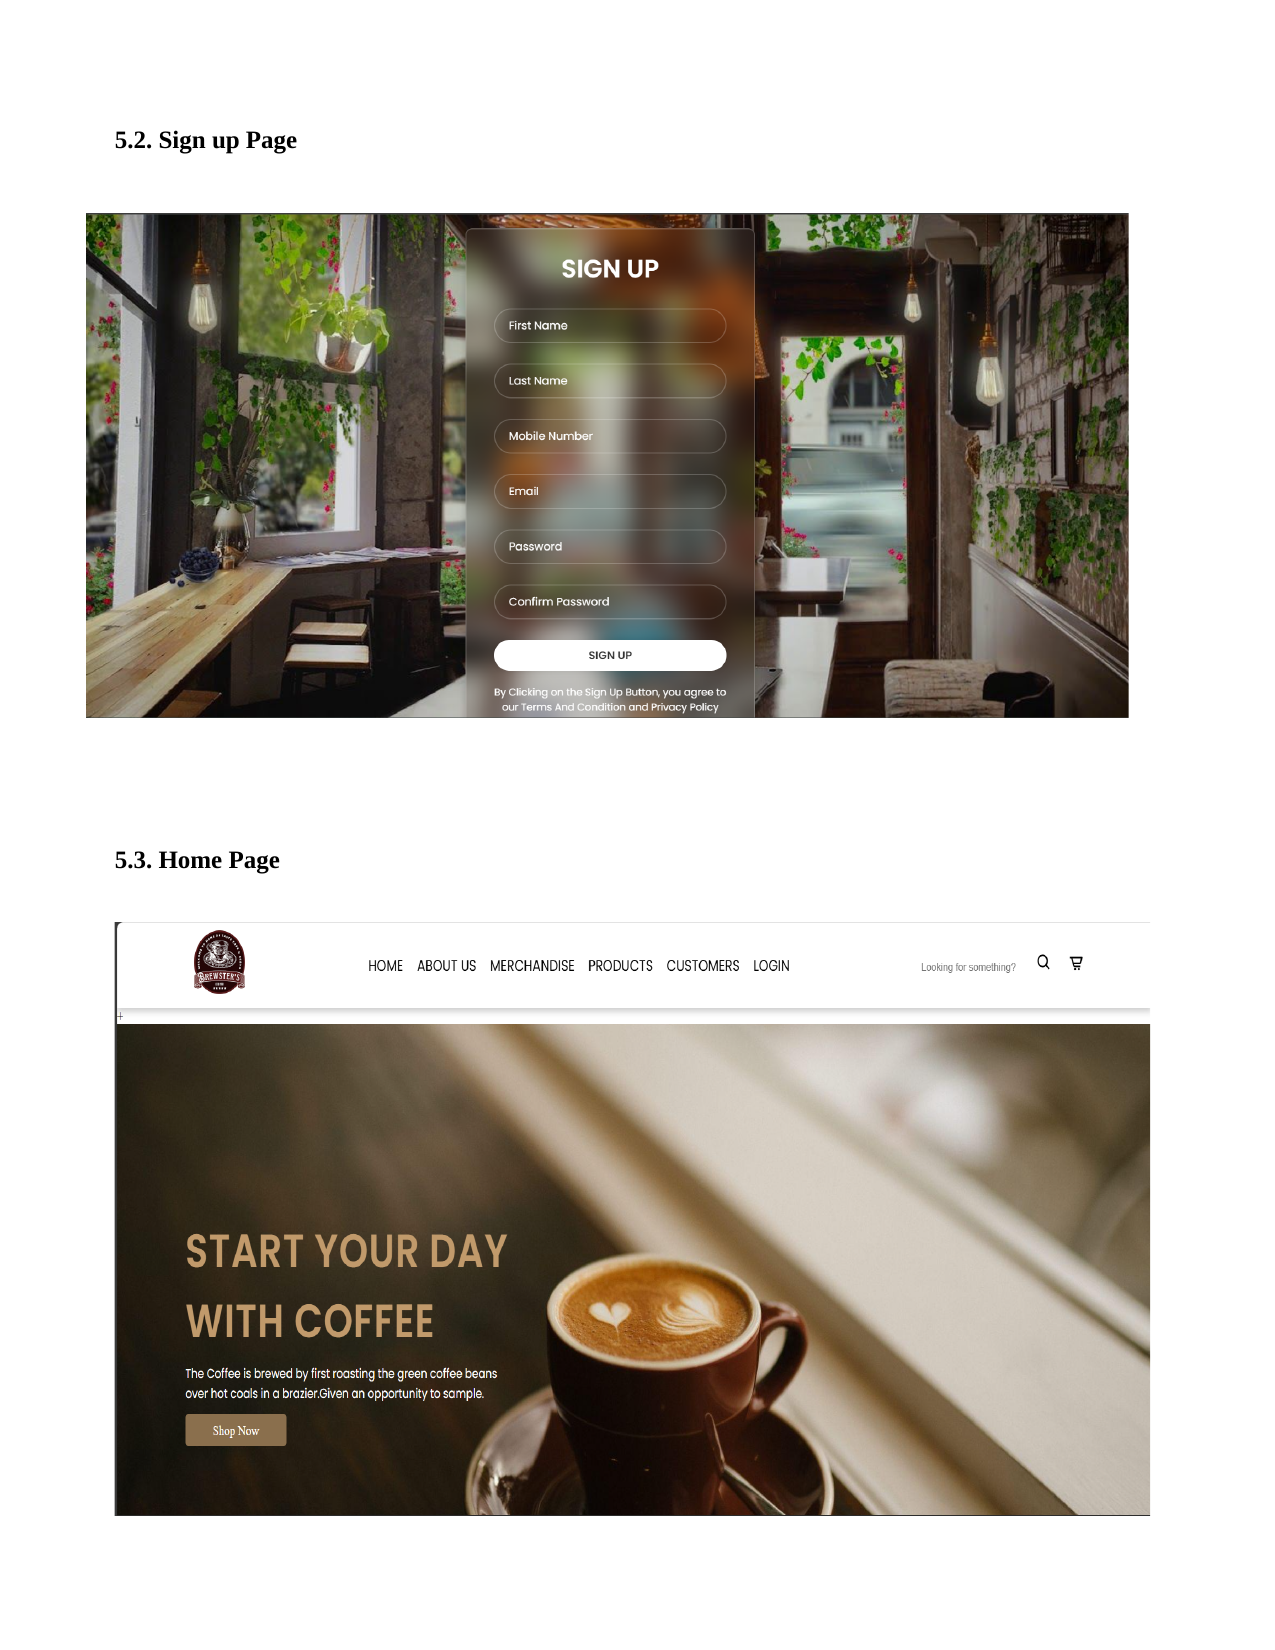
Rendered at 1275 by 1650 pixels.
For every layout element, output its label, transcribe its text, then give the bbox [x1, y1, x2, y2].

text 5.3. Home Page [114, 845, 1150, 874]
picture [114, 922, 1150, 1516]
text 5.2. Sign up Page [114, 125, 1150, 154]
picture [86, 213, 1129, 718]
